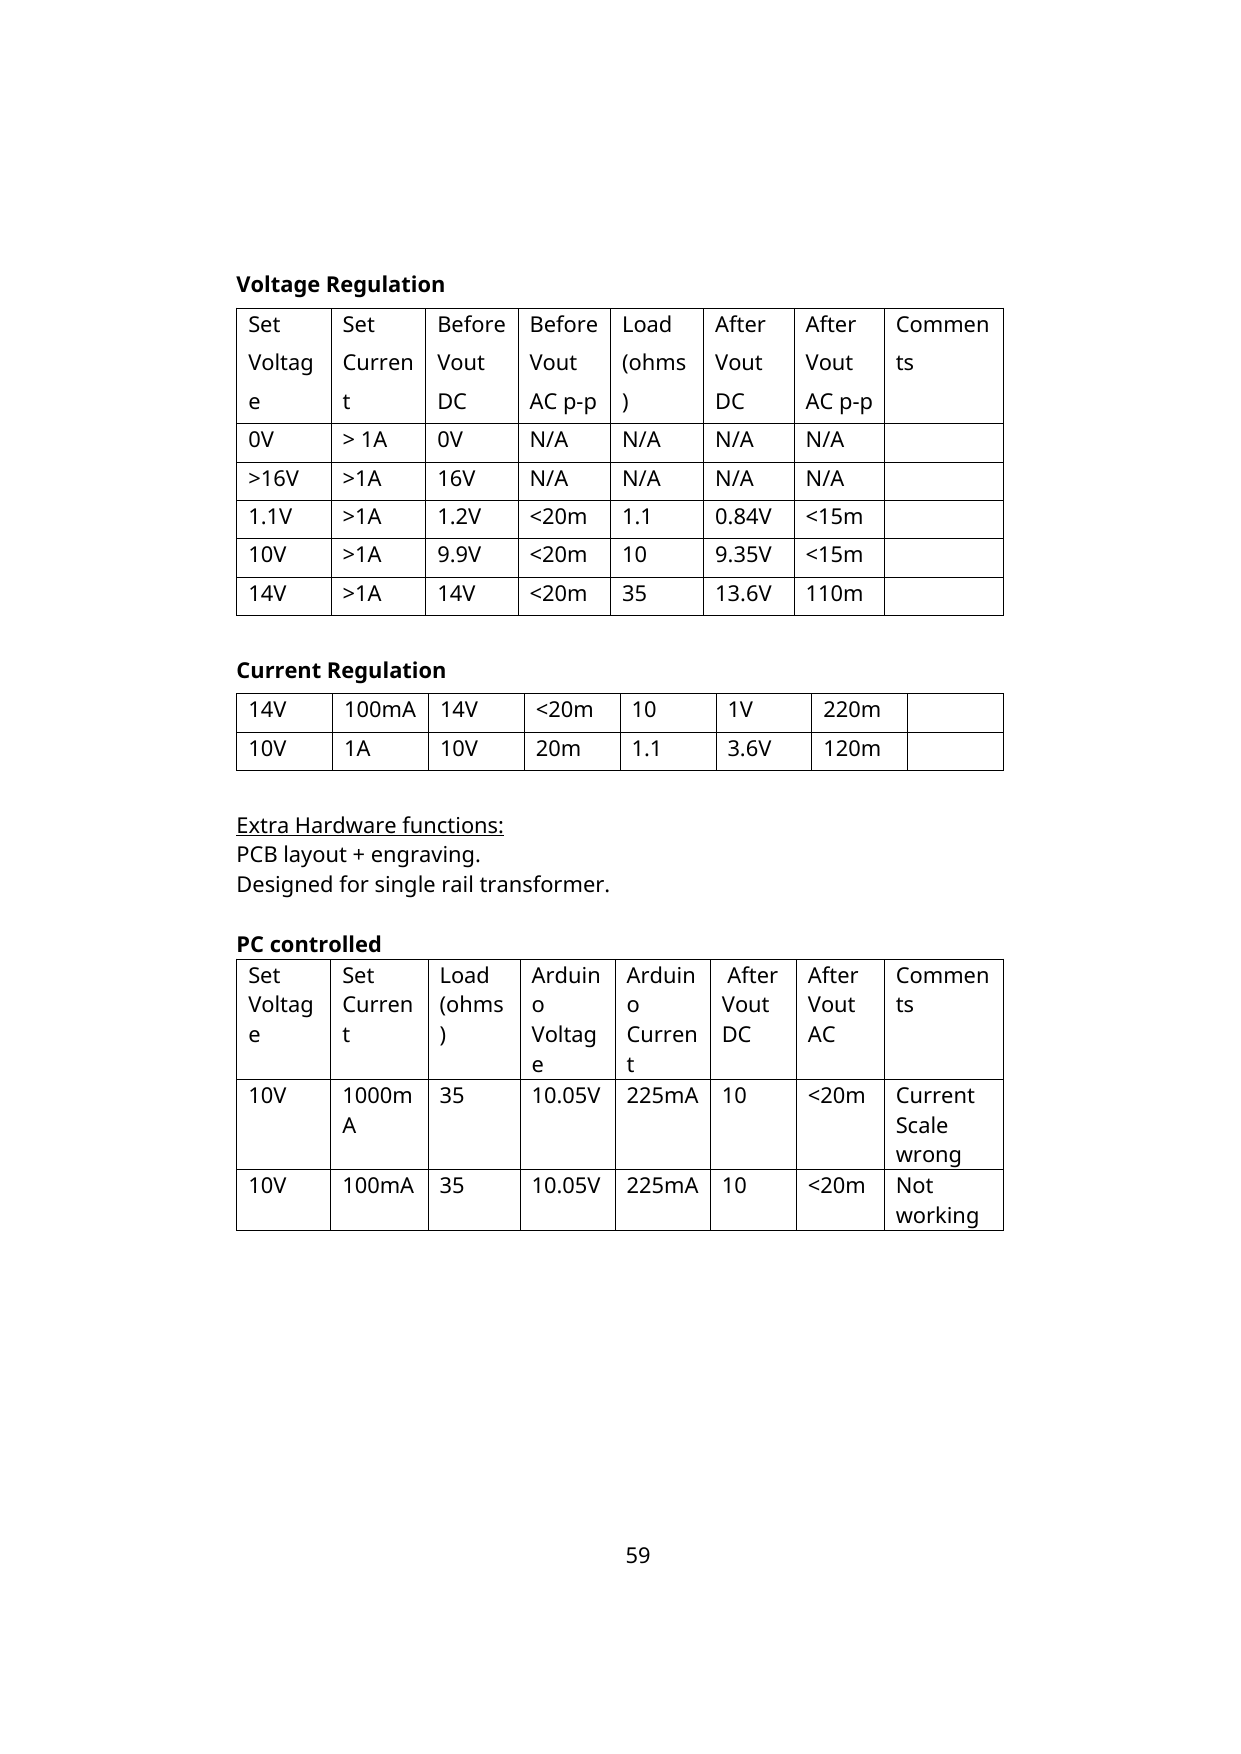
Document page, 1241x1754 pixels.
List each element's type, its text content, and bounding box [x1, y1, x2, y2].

table_cell N/A [611, 424, 703, 462]
table_header Set Voltage [237, 960, 330, 1079]
table_cell N/A [519, 463, 610, 500]
table_cell [885, 463, 1003, 500]
text Extra Hardware functions: [236, 809, 1004, 839]
table_header After Vout AC p-p [795, 309, 884, 423]
table_cell > 1A [332, 424, 425, 462]
table_cell 9.35V [704, 539, 794, 577]
table_header 14V [429, 694, 524, 732]
table_cell <20m [797, 1170, 884, 1230]
table_cell <15m [795, 501, 884, 538]
table_cell 0.84V [704, 501, 794, 538]
table_header Arduino Voltage [521, 960, 615, 1079]
table_cell 225mA [616, 1170, 710, 1230]
table_cell 120m [812, 733, 907, 770]
table_header [908, 694, 1003, 732]
table_header 220m [812, 694, 907, 732]
table_cell <20m [519, 539, 610, 577]
table_cell [885, 578, 1003, 615]
table_cell 1.2V [426, 501, 518, 538]
table_header Set Current [332, 309, 425, 423]
table_header Set Voltage [237, 309, 331, 423]
table_header After Vout AC [797, 960, 884, 1079]
table_cell >16V [237, 463, 331, 500]
table_cell 3.6V [717, 733, 811, 770]
table_header Load (ohms) [429, 960, 520, 1079]
table_cell [885, 424, 1003, 462]
table_header Set Current [331, 960, 428, 1079]
table_cell 13.6V [704, 578, 794, 615]
table_cell 10V [237, 1080, 330, 1169]
table_cell 110m [795, 578, 884, 615]
table_cell >1A [332, 501, 425, 538]
table_header Comments [885, 309, 1003, 423]
table_cell 10.05V [521, 1080, 615, 1169]
table_cell 16V [426, 463, 518, 500]
table_cell 1.1 [611, 501, 703, 538]
text PC controlled [236, 929, 1004, 958]
table_cell [885, 539, 1003, 577]
text PCB layout + engraving. [236, 839, 1004, 869]
table_header Arduino Current [616, 960, 710, 1079]
table_header <20m [525, 694, 620, 732]
table_header 14V [237, 694, 332, 732]
table_header Comments [885, 960, 1003, 1079]
table_cell 1A [333, 733, 428, 770]
table_cell N/A [795, 463, 884, 500]
table_cell Current Scale wrong [885, 1080, 1003, 1169]
table_cell 10V [237, 1170, 330, 1230]
table_cell [885, 501, 1003, 538]
table_cell 10 [711, 1080, 796, 1169]
table_header Before Vout AC p-p [519, 309, 610, 423]
table_cell 14V [426, 578, 518, 615]
table_header 1V [717, 694, 811, 732]
table_cell 1.1V [237, 501, 331, 538]
table_cell N/A [704, 463, 794, 500]
table_cell <20m [519, 501, 610, 538]
table_cell 225mA [616, 1080, 710, 1169]
text Current Regulation [236, 654, 1004, 684]
table_cell N/A [611, 463, 703, 500]
table_cell 20m [525, 733, 620, 770]
table_cell <20m [797, 1080, 884, 1169]
table_cell 35 [611, 578, 703, 615]
table_cell 14V [237, 578, 331, 615]
table_header After Vout DC [711, 960, 796, 1079]
table_cell <20m [519, 578, 610, 615]
table_header 100mA [333, 694, 428, 732]
table_cell >1A [332, 463, 425, 500]
table_header Load (ohms) [611, 309, 703, 423]
table_cell 10 [611, 539, 703, 577]
table_cell 10V [237, 539, 331, 577]
table_header After Vout DC [704, 309, 794, 423]
table_cell 10 [711, 1170, 796, 1230]
table_cell 10V [429, 733, 524, 770]
table_cell >1A [332, 578, 425, 615]
table_cell <15m [795, 539, 884, 577]
table_cell N/A [519, 424, 610, 462]
table_cell 0V [426, 424, 518, 462]
table_cell N/A [795, 424, 884, 462]
table_cell Not working [885, 1170, 1003, 1230]
table_cell 10V [237, 733, 332, 770]
table_cell 35 [429, 1080, 520, 1169]
table_header 10 [621, 694, 716, 732]
text Voltage Regulation [236, 269, 1004, 299]
text Designed for single rail transformer. [236, 869, 1004, 899]
table_header Before Vout DC [426, 309, 518, 423]
table_cell 0V [237, 424, 331, 462]
table_cell N/A [704, 424, 794, 462]
table_cell [908, 733, 1003, 770]
table_cell 1.1 [621, 733, 716, 770]
table_cell 35 [429, 1170, 520, 1230]
table_cell 9.9V [426, 539, 518, 577]
table_cell 10.05V [521, 1170, 615, 1230]
table_cell 100mA [331, 1170, 428, 1230]
table_cell 1000mA [331, 1080, 428, 1169]
table_cell >1A [332, 539, 425, 577]
